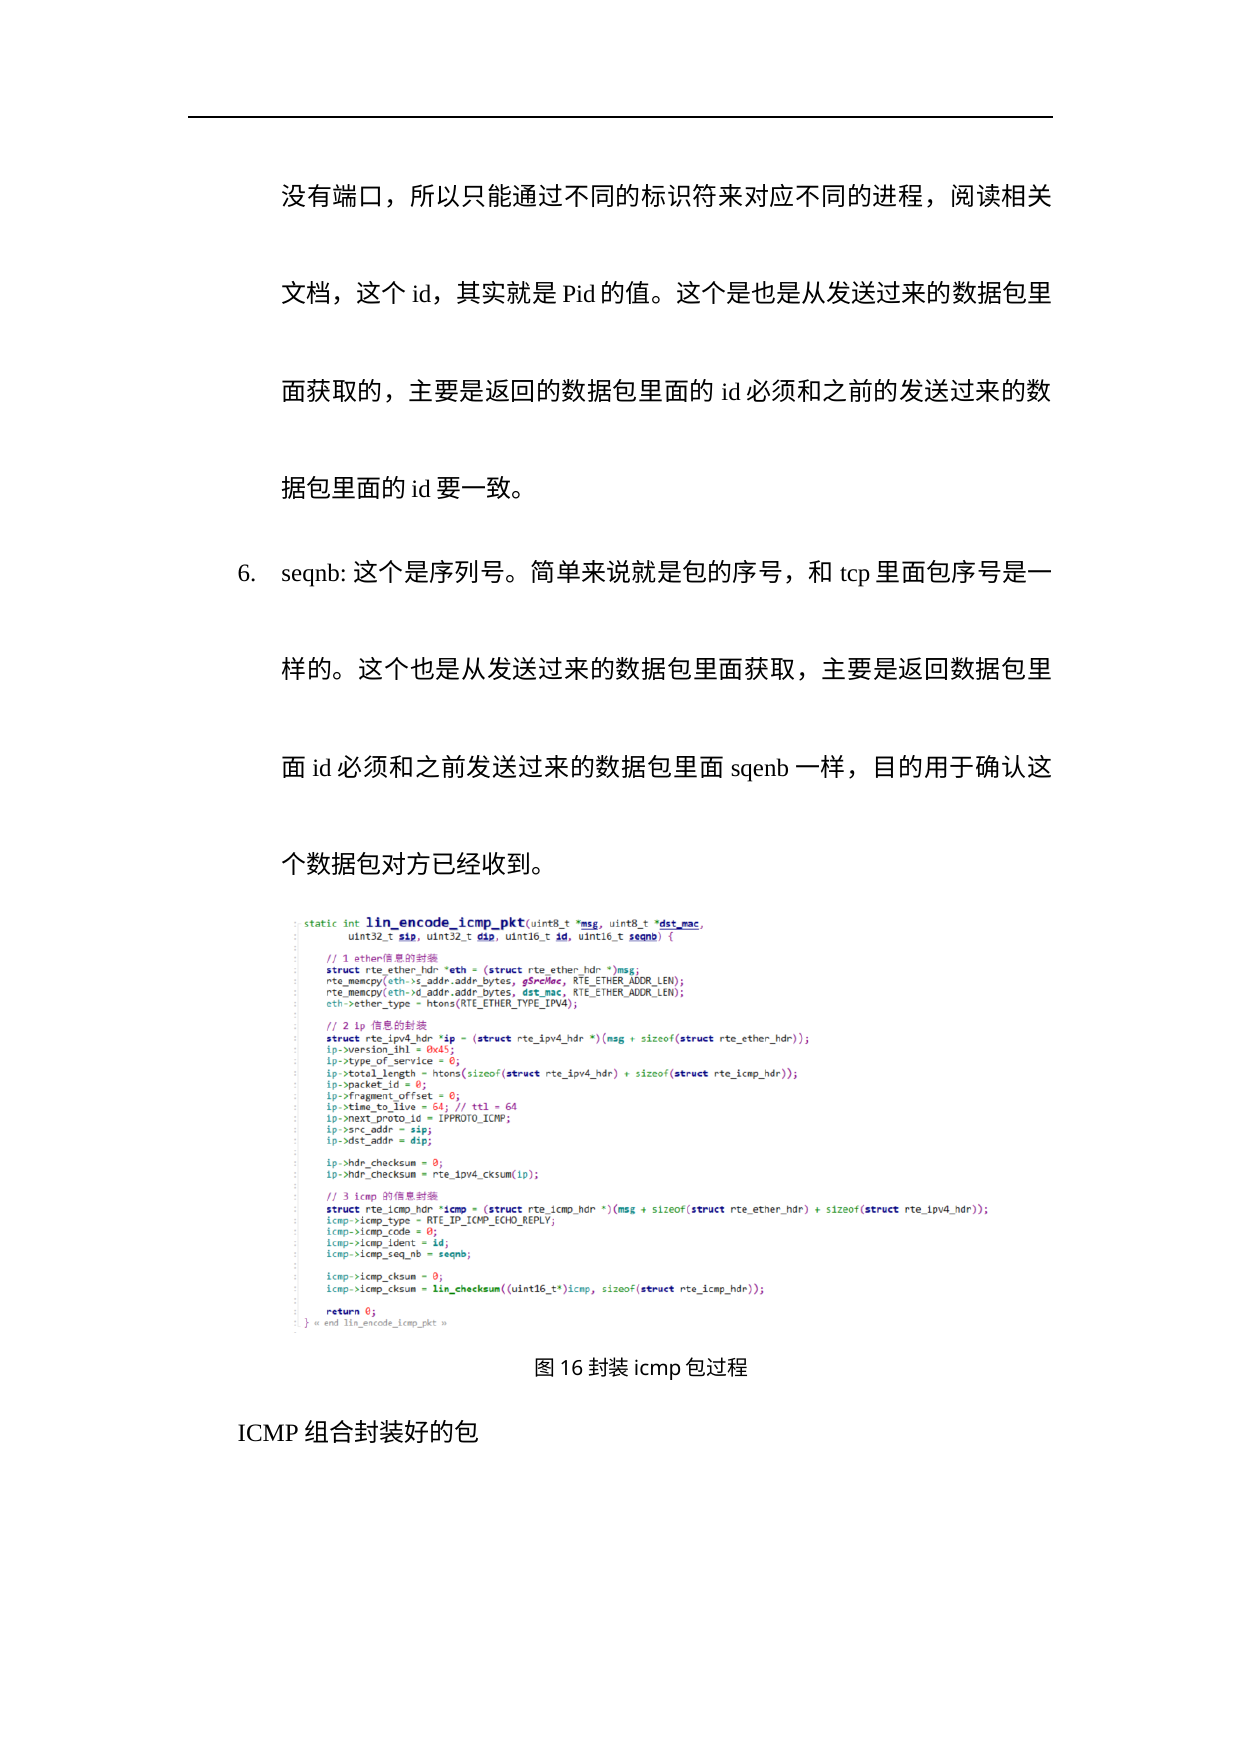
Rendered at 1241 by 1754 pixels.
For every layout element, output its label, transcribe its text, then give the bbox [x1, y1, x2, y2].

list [237, 162, 1053, 519]
text ICMP 组合封装好的包 [187, 1398, 1053, 1463]
picture [292, 913, 998, 1333]
text 图 16 封装icmp包过程 [187, 1350, 1053, 1383]
list seqnb: 这个是序列号。简单来说就是包的序号，和tcp里面包序号是一样的。这个也是从发送过来的数据包里面获取，主要是返回数据包里面id必须和之前发送过来的数据包里面sqenb一样，目的用于确认这个数据包对方已经收到。 [237, 538, 1053, 895]
